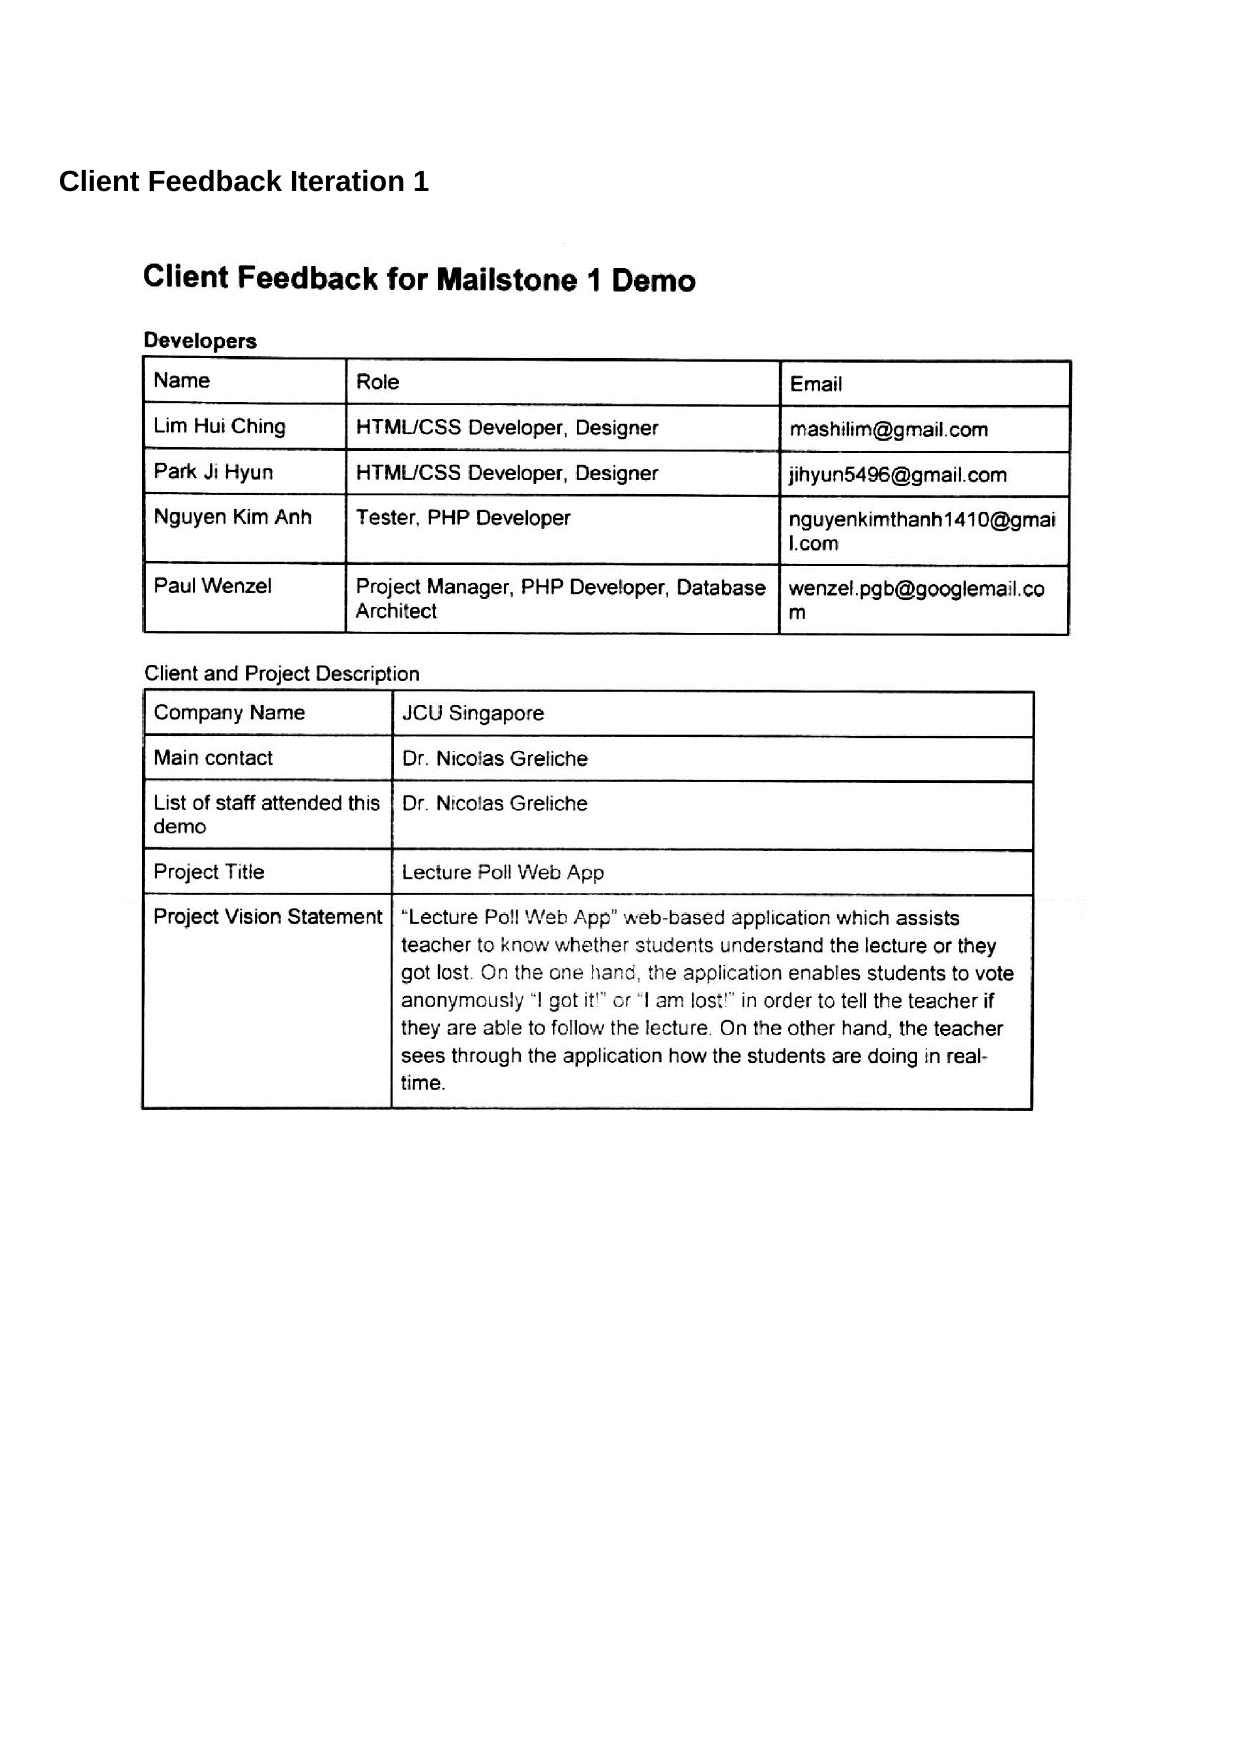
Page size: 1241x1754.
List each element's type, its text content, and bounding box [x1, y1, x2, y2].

picture [123, 243, 1087, 1134]
text Client Feedback Iteration 1 [58, 164, 1152, 198]
